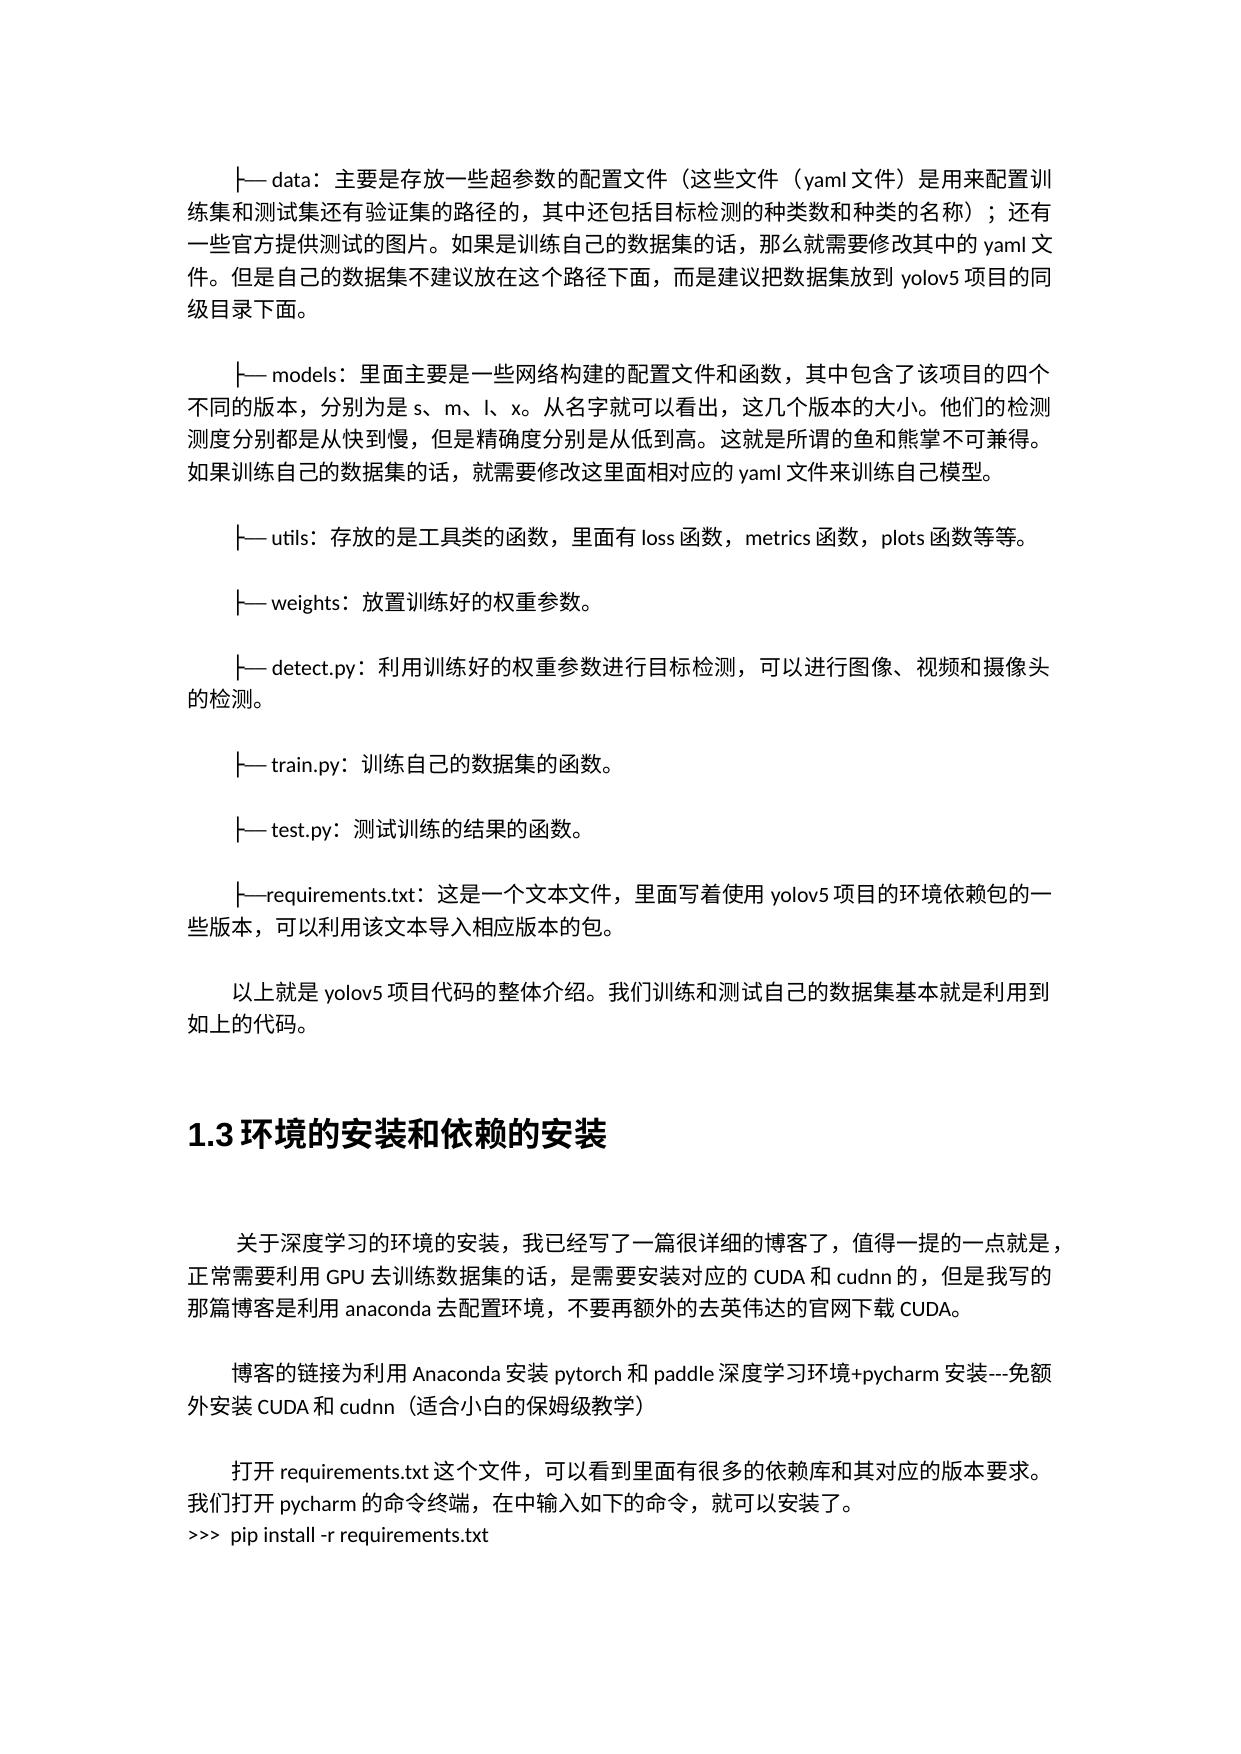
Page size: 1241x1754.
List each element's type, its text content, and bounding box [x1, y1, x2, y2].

text 博客的链接为利用Anaconda安装pytorch和paddle深度学习环境+pycharm安装---免额外安装CUDA和cudnn（适合小白的保姆级教学） [187, 1356, 1053, 1421]
text ├── detect.py：利用训练好的权重参数进行目标检测，可以进行图像、视频和摄像头的检测。 [187, 649, 1053, 714]
text ├── weights：放置训练好的权重参数。 [187, 584, 1053, 617]
text 以上就是yolov5项目代码的整体介绍。我们训练和测试自己的数据集基本就是利用到如上的代码。 [187, 974, 1053, 1039]
text ├── test.py：测试训练的结果的函数。 [187, 812, 1053, 844]
text ├── data：主要是存放一些超参数的配置文件（这些文件（yaml文件）是用来配置训练集和测试集还有验证集的路径的，其中还包括目标检测的种类数和种类的名称）；还有一些官方提供测试的图片。如果是训练自己的数据集的话，那么就需要修改其中的yaml文件。但是自己的数据集不建议放在这个路径下面，而是建议把数据集放到yolov5项目的同级目录下面。 [187, 162, 1053, 324]
text >>> pip install -r requirements.txt [187, 1518, 1053, 1551]
text 关于深度学习的环境的安装，我已经写了一篇很详细的博客了，值得一提的一点就是，正常需要利用GPU去训练数据集的话，是需要安装对应的CUDA和cudnn的，但是我写的那篇博客是利用anaconda去配置环境，不要再额外的去英伟达的官网下载CUDA。 [187, 1226, 1053, 1323]
text ├──requirements.txt：这是一个文本文件，里面写着使用yolov5项目的环境依赖包的一些版本，可以利用该文本导入相应版本的包。 [187, 877, 1053, 942]
text ├── train.py：训练自己的数据集的函数。 [187, 747, 1053, 779]
subtitle 1.3环境的安装和依赖的安装 [187, 1099, 1053, 1164]
text ├── utils：存放的是工具类的函数，里面有loss函数，metrics函数，plots函数等等。 [187, 519, 1053, 552]
text 打开requirements.txt这个文件，可以看到里面有很多的依赖库和其对应的版本要求。我们打开pycharm的命令终端，在中输入如下的命令，就可以安装了。 [187, 1453, 1053, 1518]
text ├── models：里面主要是一些网络构建的配置文件和函数，其中包含了该项目的四个不同的版本，分别为是s、m、l、x。从名字就可以看出，这几个版本的大小。他们的检测测度分别都是从快到慢，但是精确度分别是从低到高。这就是所谓的鱼和熊掌不可兼得。如果训练自己的数据集的话，就需要修改这里面相对应的yaml文件来训练自己模型。 [187, 357, 1053, 487]
